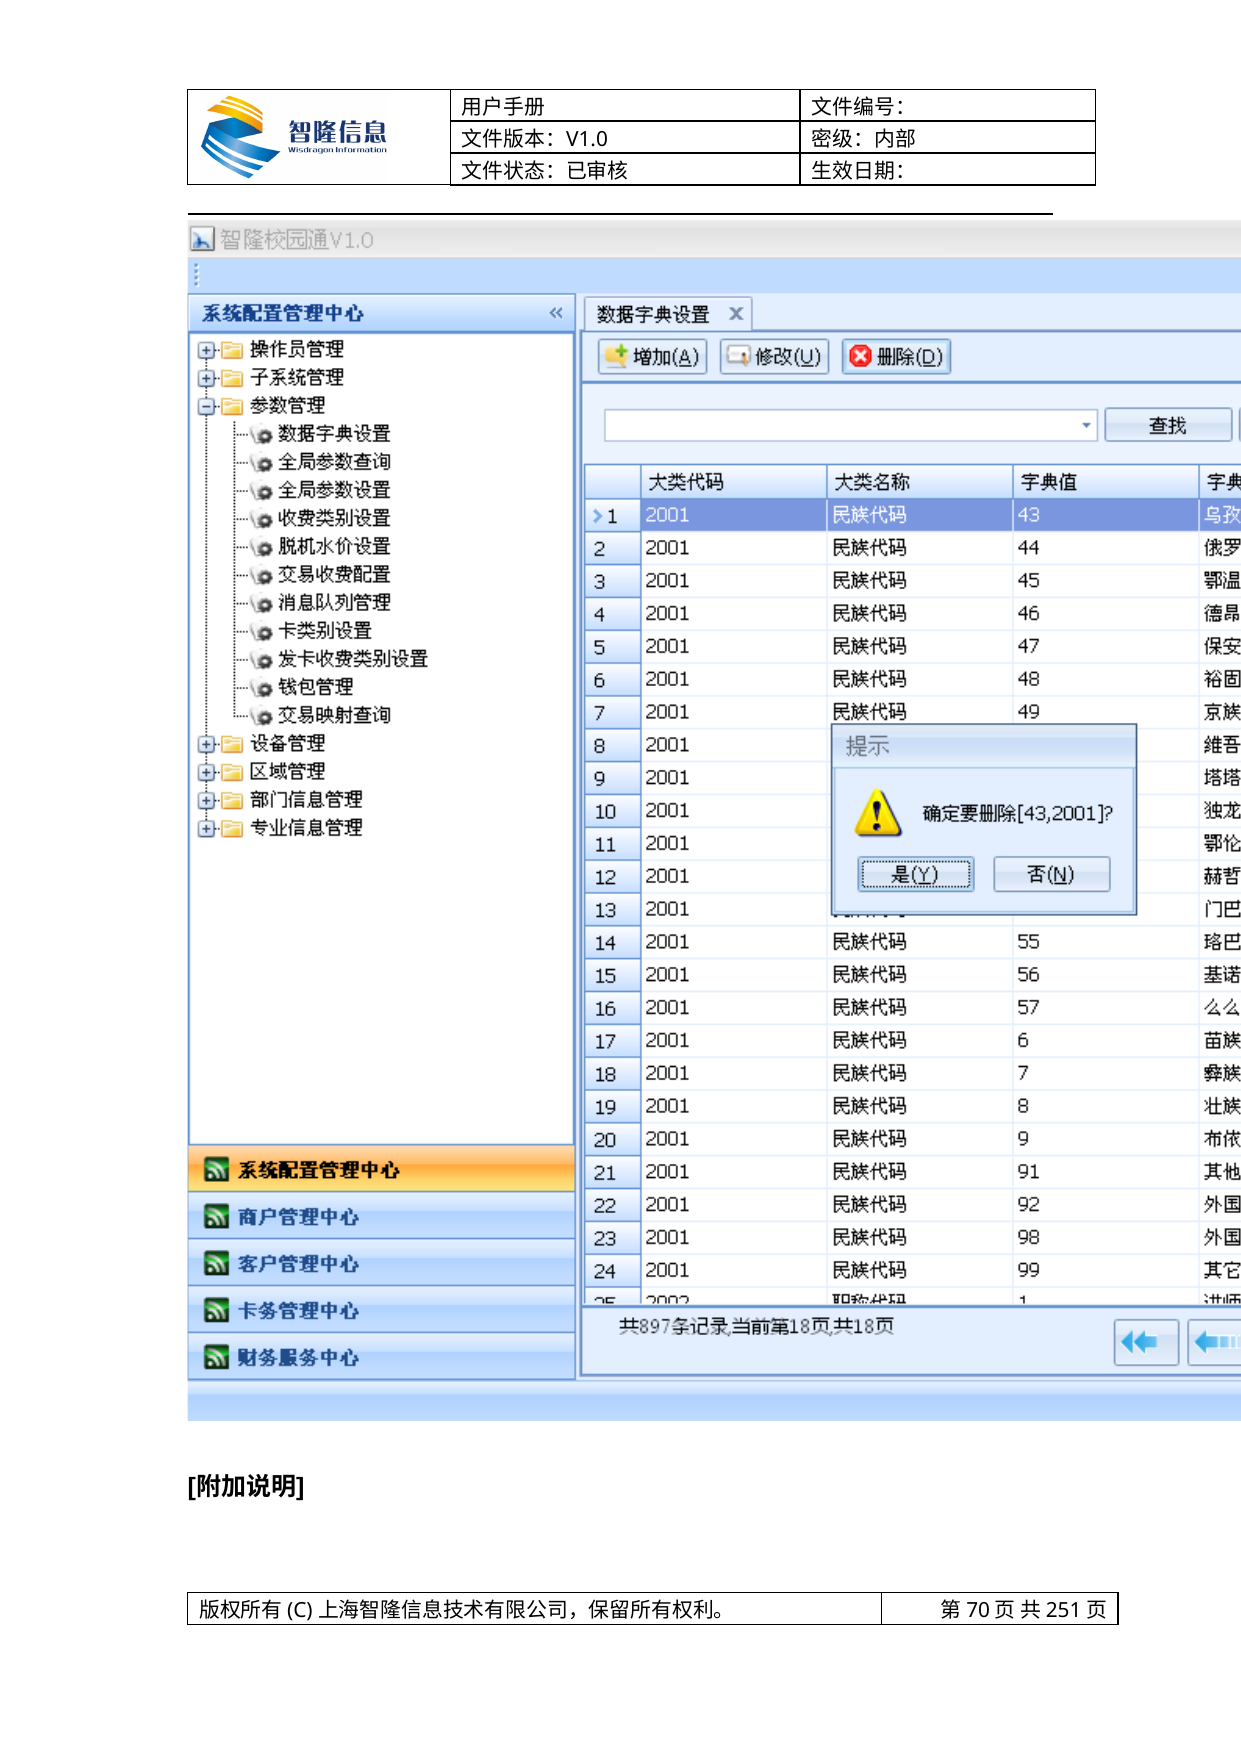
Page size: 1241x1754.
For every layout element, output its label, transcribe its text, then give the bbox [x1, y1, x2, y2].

text [附加说明] [187, 1452, 1053, 1517]
picture [198, 91, 388, 183]
